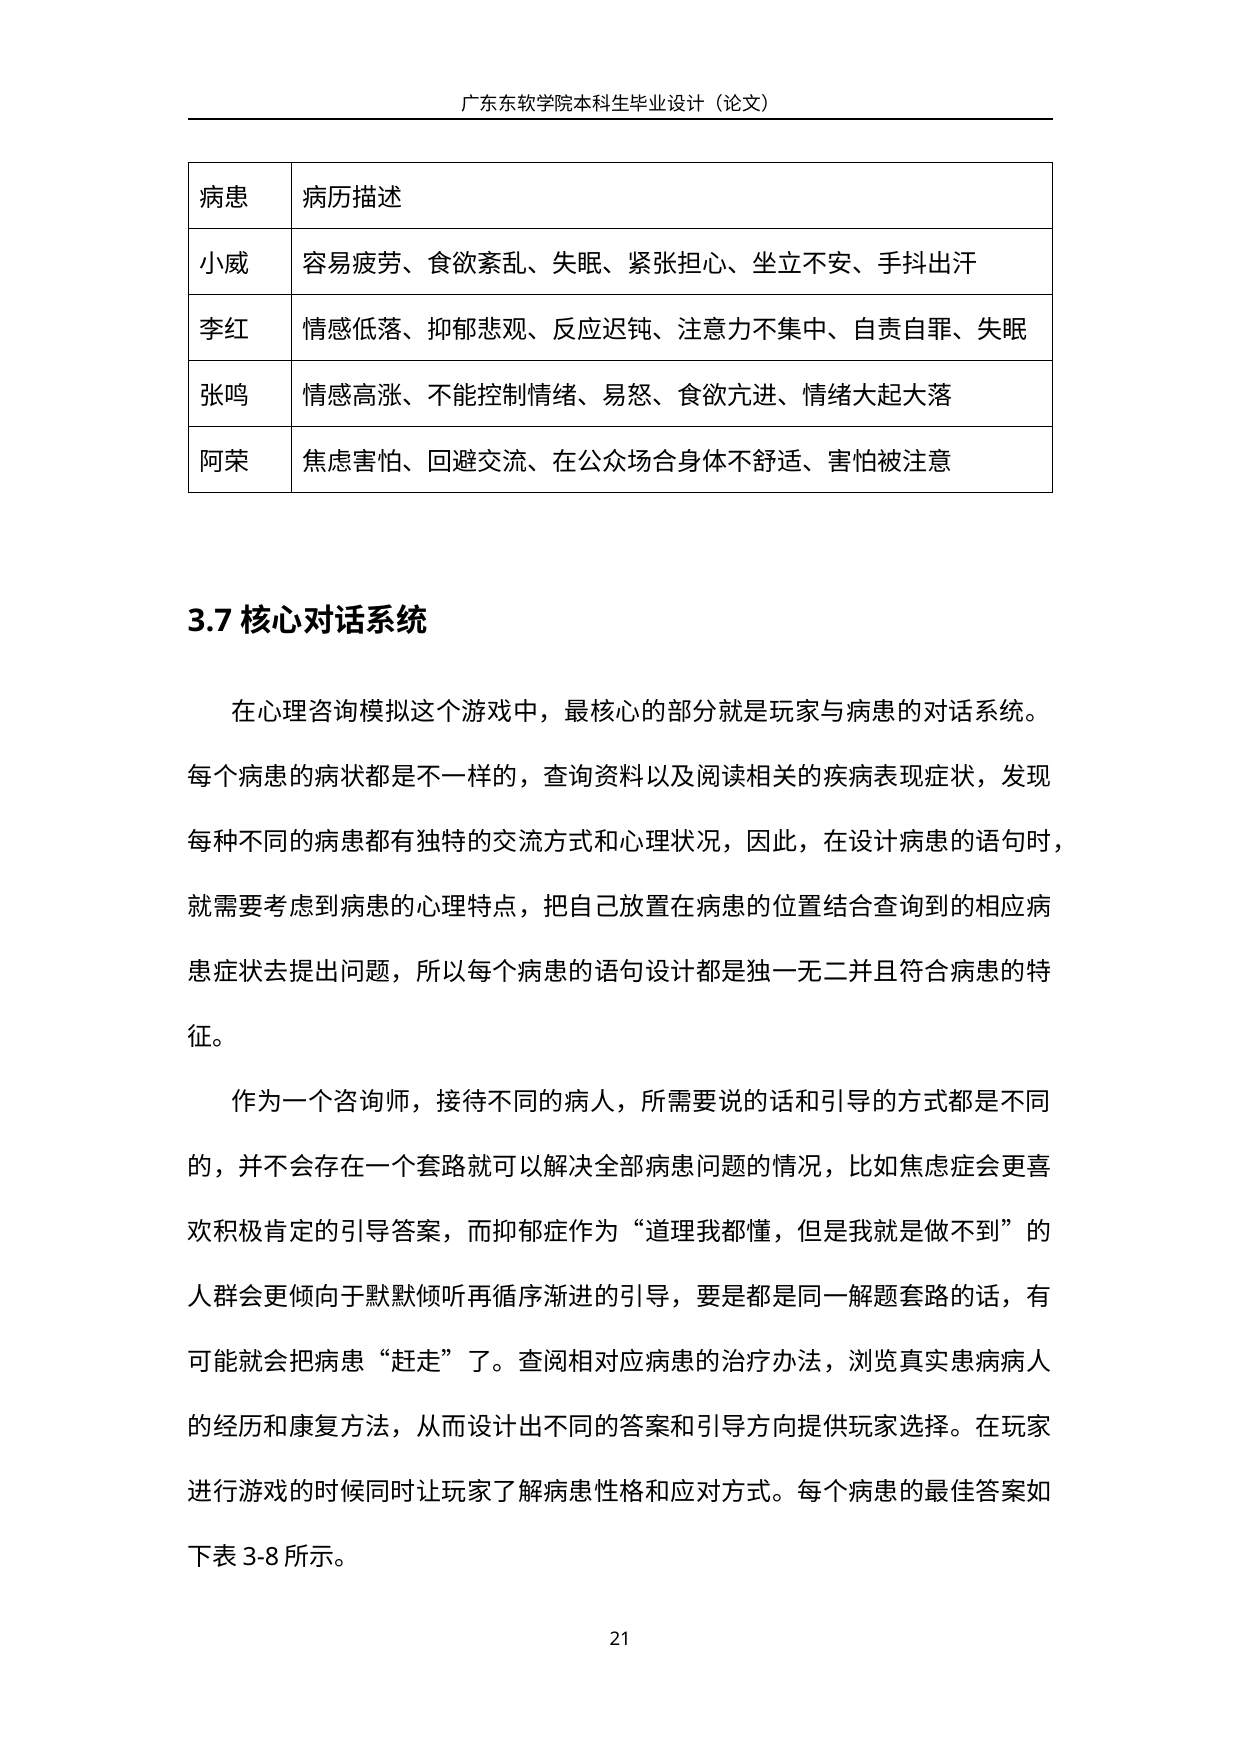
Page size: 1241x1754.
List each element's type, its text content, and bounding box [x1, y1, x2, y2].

table_cell 小威 [189, 229, 291, 294]
table_header 病历描述 [292, 163, 1052, 228]
table_cell 情感低落、抑郁悲观、反应迟钝、注意力不集中、自责自罪、失眠 [292, 295, 1052, 360]
table_cell 情感高涨、不能控制情绪、易怒、食欲亢进、情绪大起大落 [292, 361, 1052, 426]
text 在心理咨询模拟这个游戏中，最核心的部分就是玩家与病患的对话系统。每个病患的病状都是不一样的，查询资料以及阅读相关的疾病表现症状，发现每种不同的病患都有独特的交流方式和心理状况，因此，在设计病患的语句时，就需要考虑到病患的心理特点，把自己放置在病患的位置结合查询到的相应病患症状去提出问题，所以每个病患的语句设计都是独一无二并且符合病患的特征。 [187, 677, 1053, 1067]
table_header 病患 [189, 163, 291, 228]
table_cell 张鸣 [189, 361, 291, 426]
table_cell 阿荣 [189, 427, 291, 492]
text 作为一个咨询师，接待不同的病人，所需要说的话和引导的方式都是不同的，并不会存在一个套路就可以解决全部病患问题的情况，比如焦虑症会更喜欢积极肯定的引导答案，而抑郁症作为“道理我都懂，但是我就是做不到”的人群会更倾向于默默倾听再循序渐进的引导，要是都是同一解题套路的话，有可能就会把病患“赶走”了。查阅相对应病患的治疗办法，浏览真实患病病人的经历和康复方法，从而设计出不同的答案和引导方向提供玩家选择。在玩家进行游戏的时候同时让玩家了解病患性格和应对方式。每个病患的最佳答案如下表3-8所示。 [187, 1067, 1053, 1587]
table_cell 焦虑害怕、回避交流、在公众场合身体不舒适、害怕被注意 [292, 427, 1052, 492]
table_cell 李红 [189, 295, 291, 360]
table_cell 容易疲劳、食欲紊乱、失眠、紧张担心、坐立不安、手抖出汗 [292, 229, 1052, 294]
subtitle 3.7 核心对话系统 [187, 585, 1053, 650]
